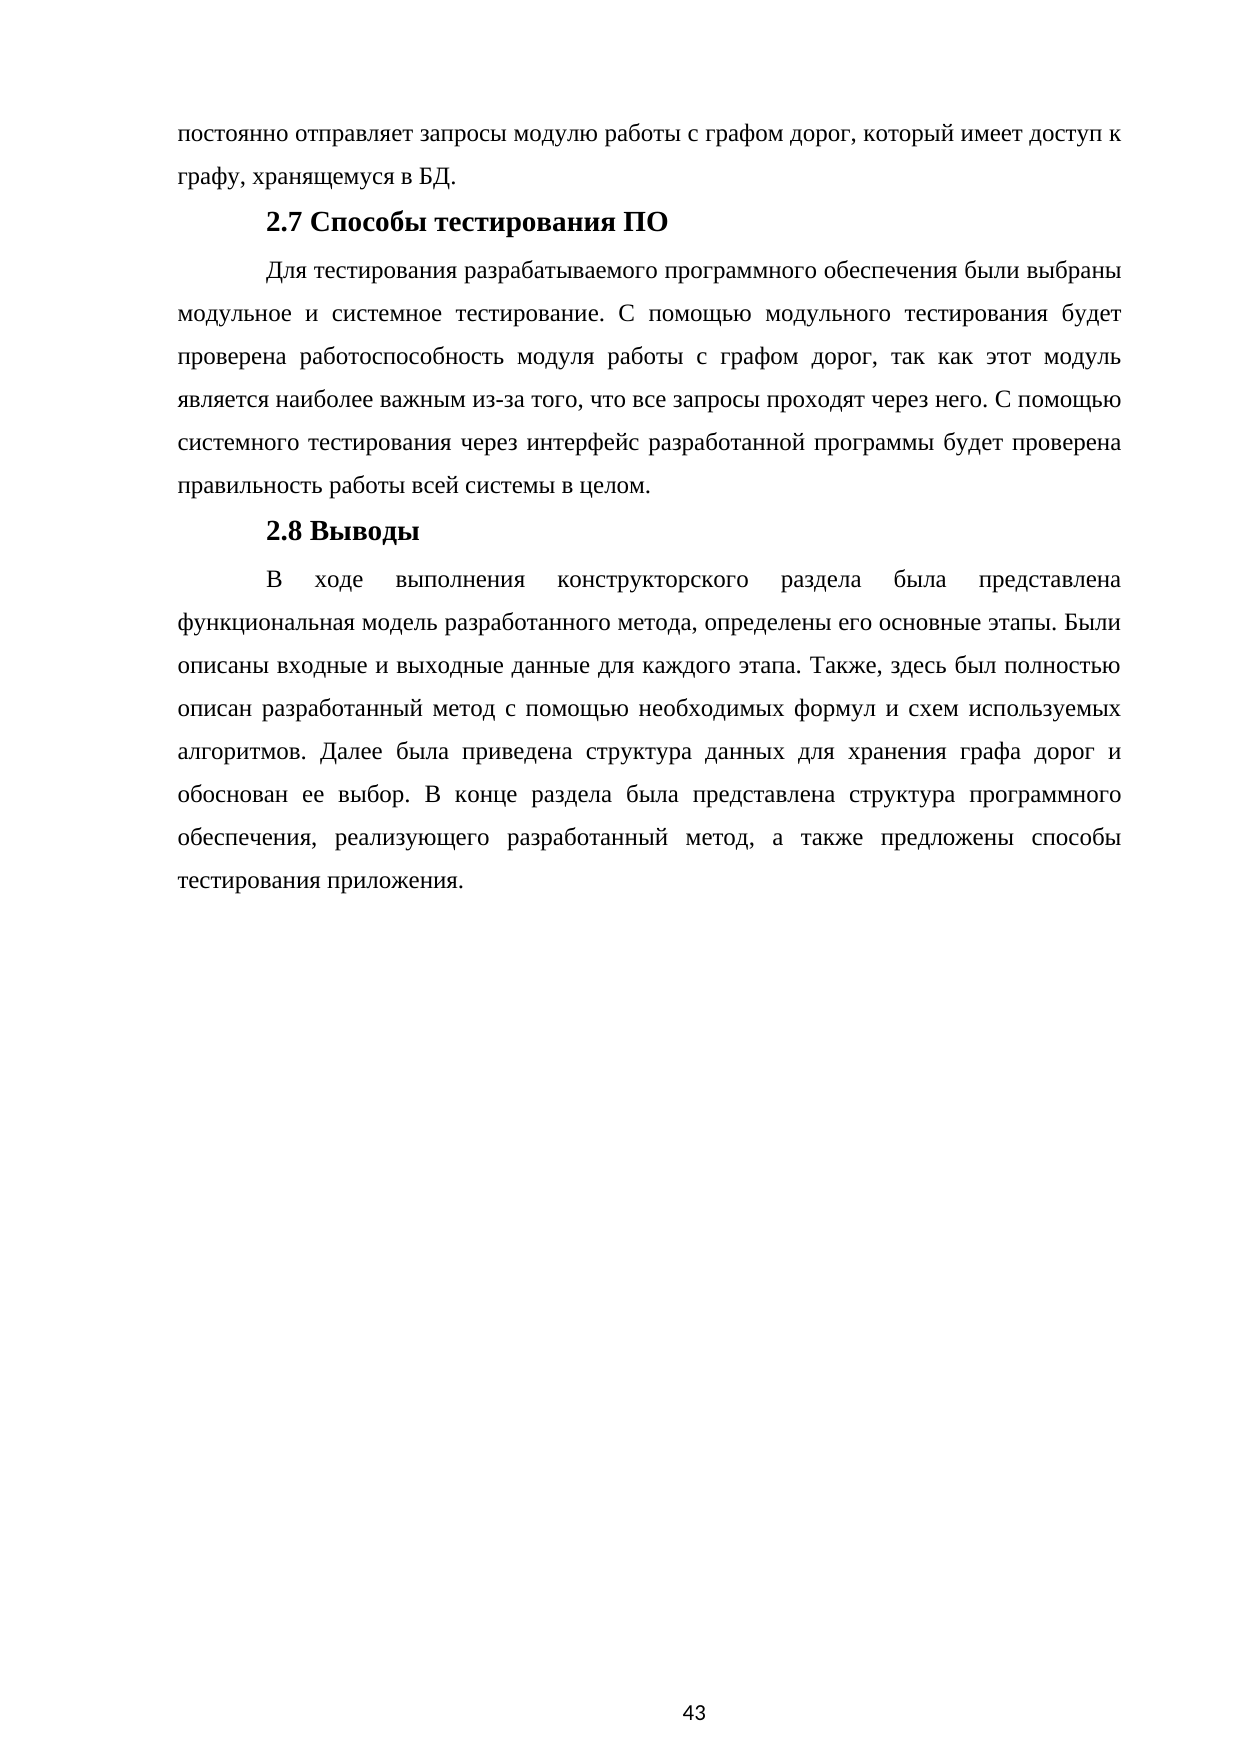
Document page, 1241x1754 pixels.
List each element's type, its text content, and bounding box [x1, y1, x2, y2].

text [177, 118, 1122, 190]
list Способы тестирования ПО [177, 204, 1122, 238]
text Для тестирования разрабатываемого программного обеспечения были выбраны модульное и системное тестирование. С помощью модульного тестирования будет проверена работоспособность модуля работы с графом дорог, так как этот модуль является наиболее важным из-за того, что все запросы проходят через него. С помощью системного тестирования через интерфейс разработанной программы будет проверена правильность работы всей системы в целом. [177, 255, 1122, 499]
text В ходе выполнения конструкторского раздела была представлена функциональная модель разработанного метода, определены его основные этапы. Были описаны входные и выходные данные для каждого этапа. Также, здесь был полностью описан разработанный метод с помощью необходимых формул и схем используемых алгоритмов. Далее была приведена структура данных для хранения графа дорог и обоснован ее выбор. В конце раздела была представлена структура программного обеспечения, реализующего разработанный метод, а также предложены способы тестирования приложения. [177, 564, 1122, 894]
list Выводы [177, 513, 1122, 547]
